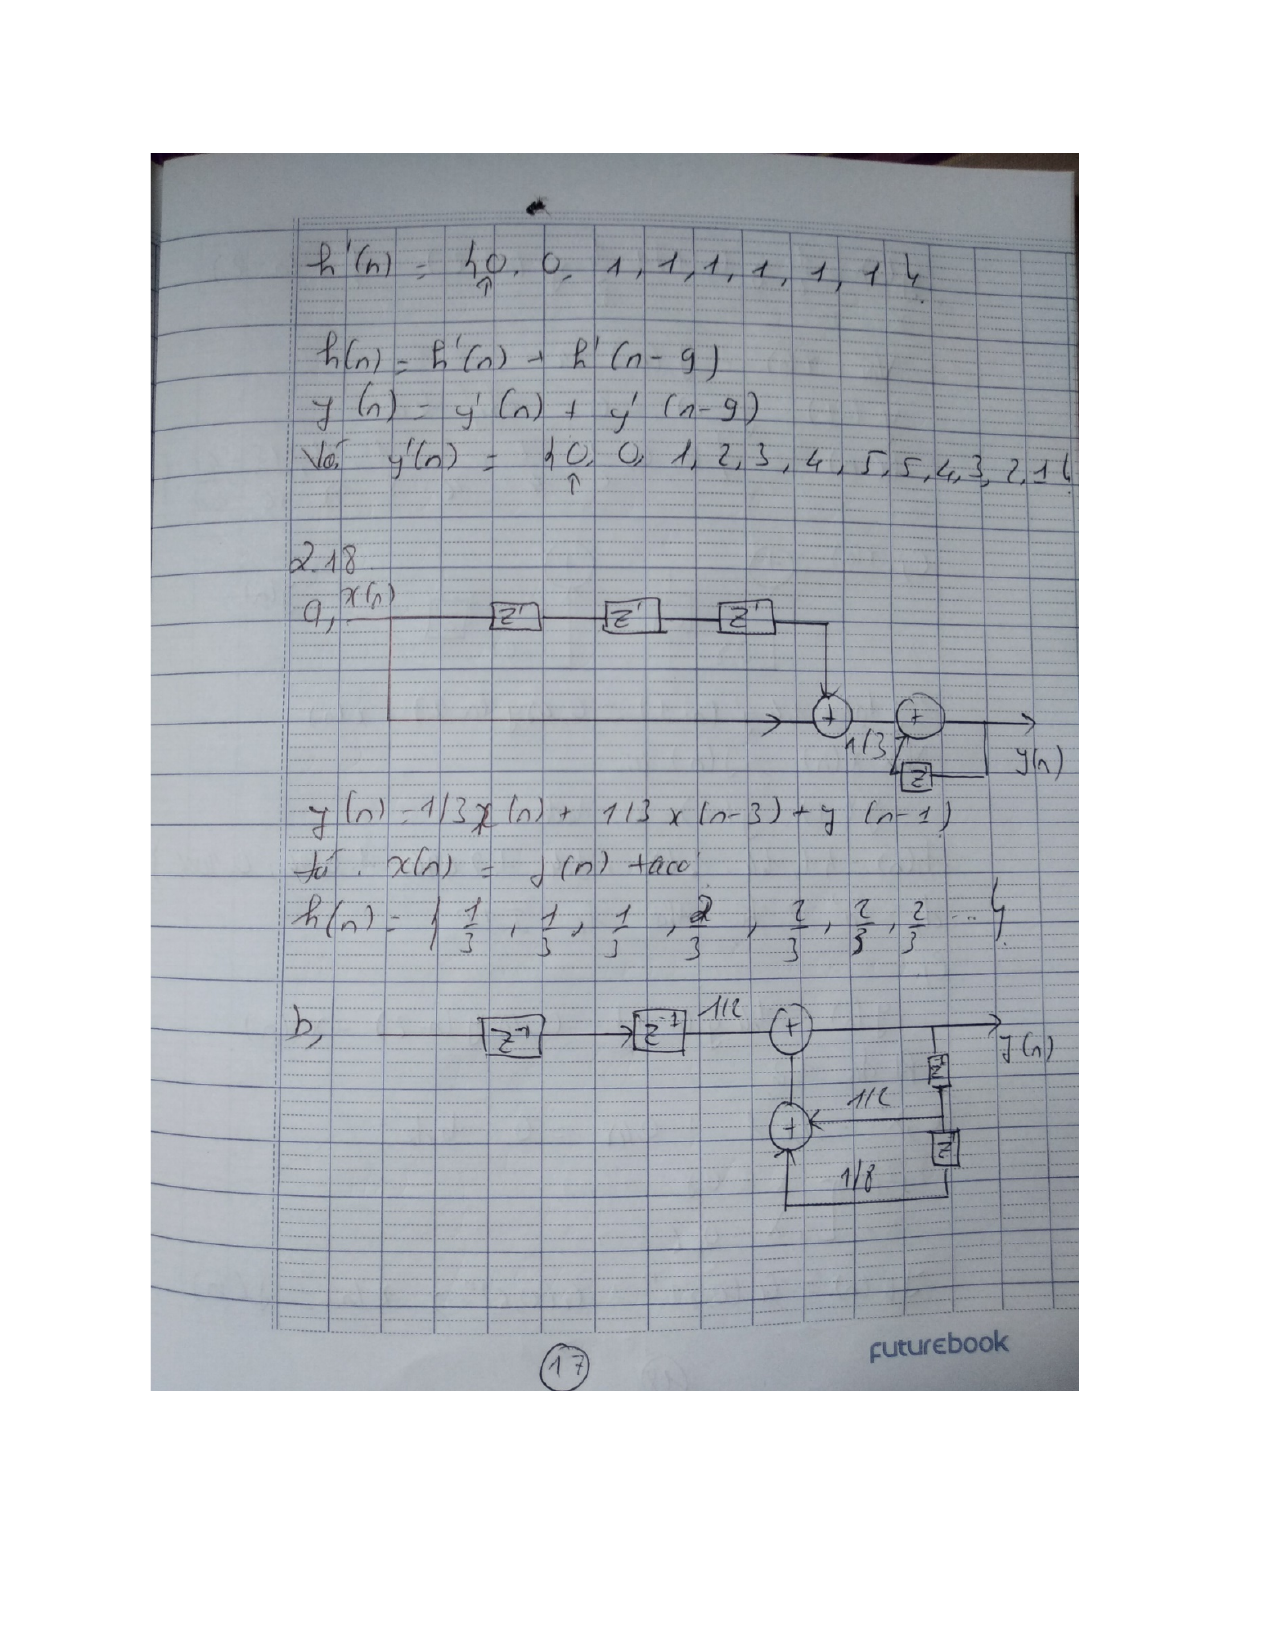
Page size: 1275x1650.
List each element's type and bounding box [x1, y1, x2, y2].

picture [151, 154, 1079, 1390]
